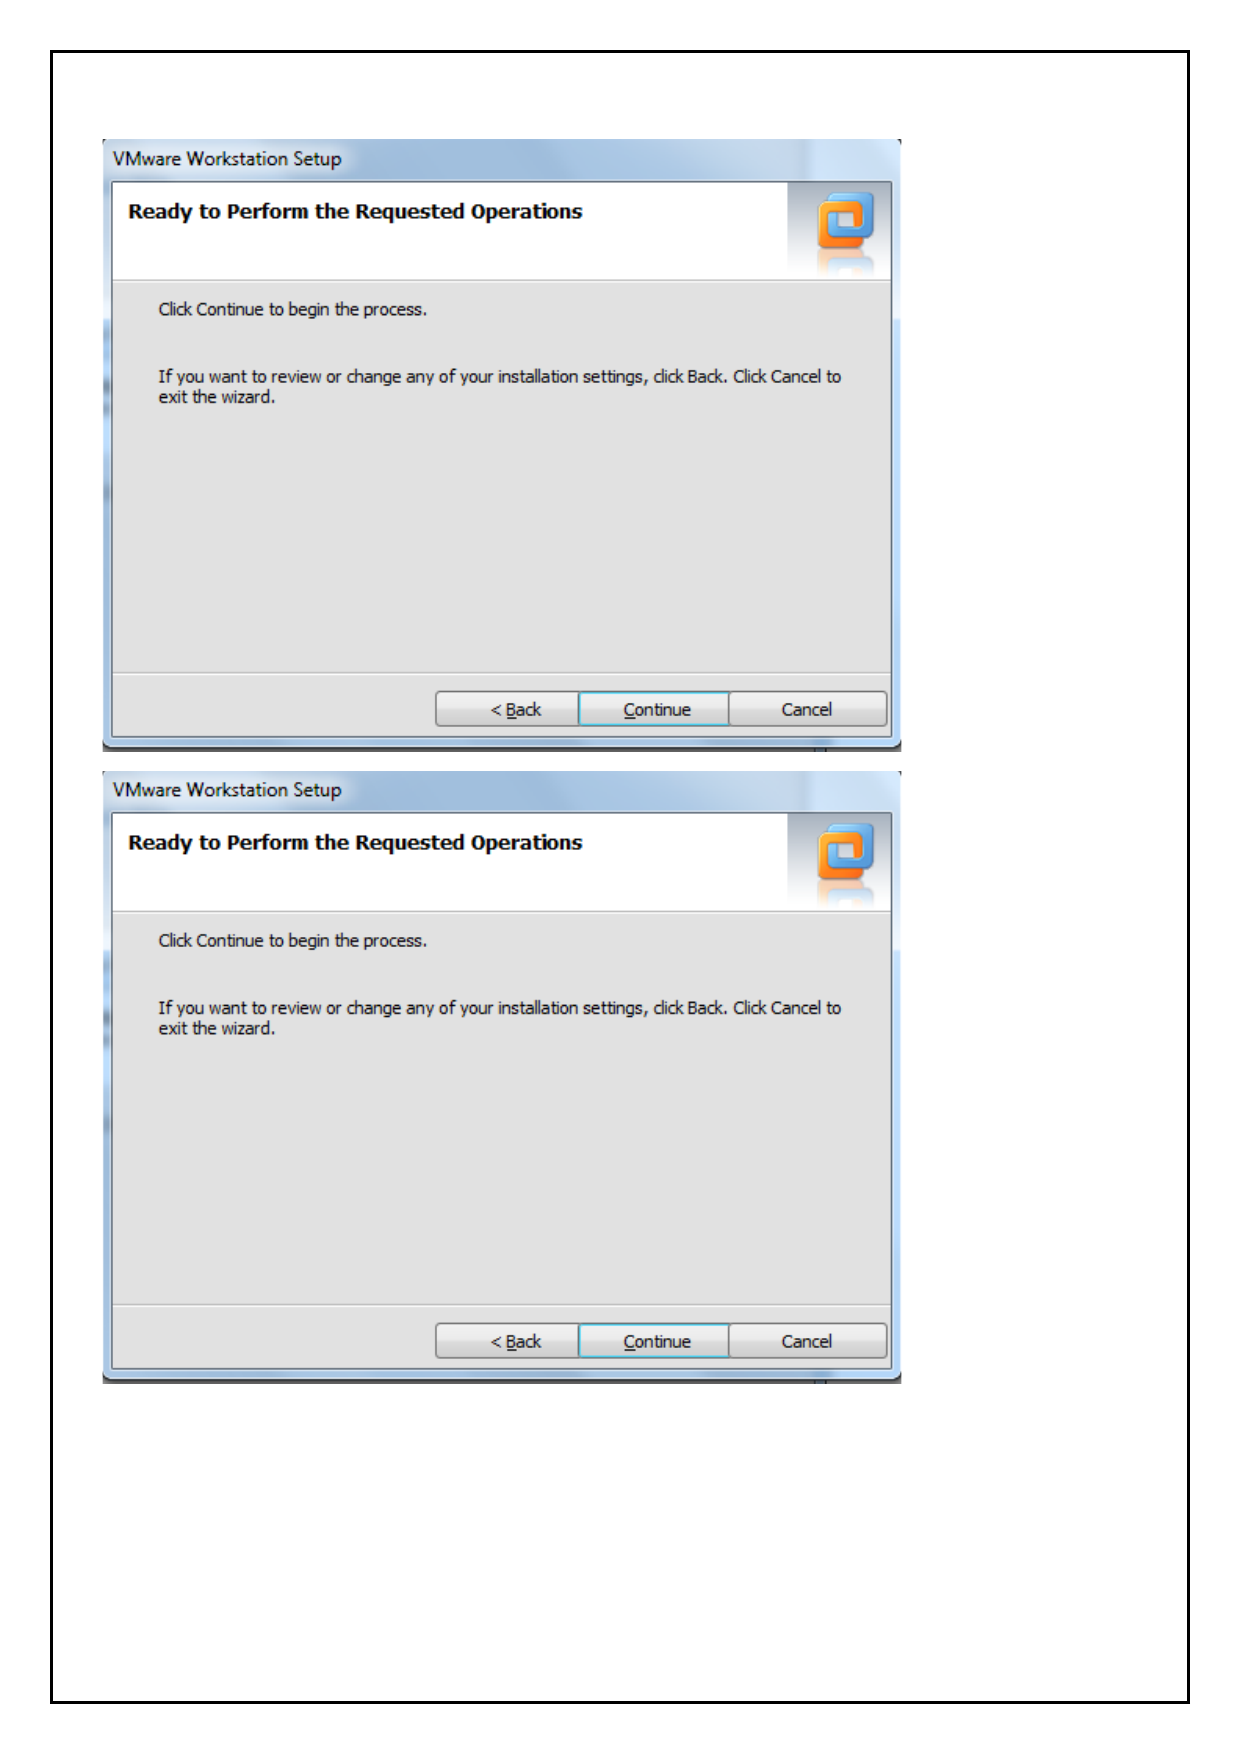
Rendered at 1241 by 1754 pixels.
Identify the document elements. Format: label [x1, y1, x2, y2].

picture [102, 771, 902, 1384]
picture [102, 139, 902, 752]
